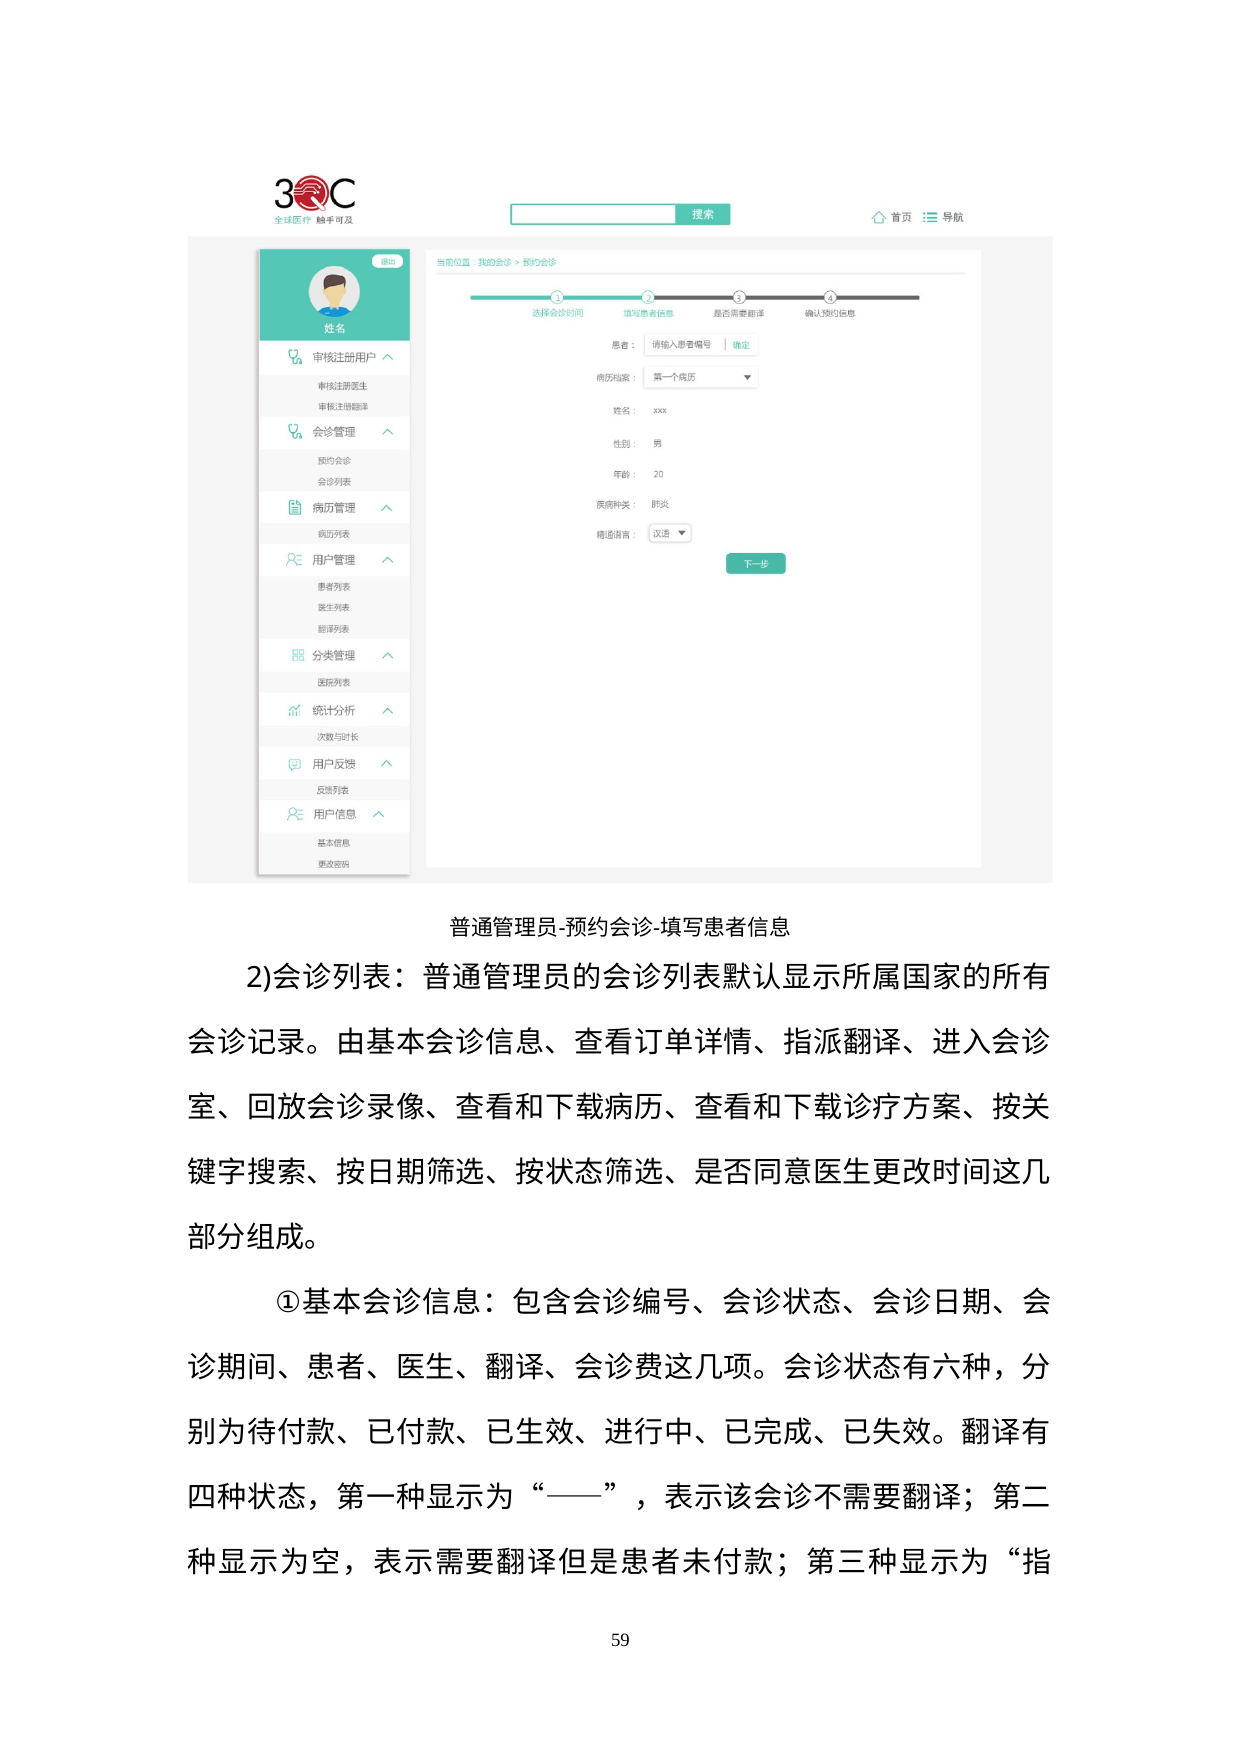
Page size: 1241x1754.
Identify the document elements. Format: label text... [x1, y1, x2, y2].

picture [187, 162, 1053, 883]
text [187, 1267, 1053, 1592]
text 普通管理员-预约会诊-填写患者信息 [187, 909, 1053, 942]
text 2)会诊列表：普通管理员的会诊列表默认显示所属国家的所有会诊记录。由基本会诊信息、查看订单详情、指派翻译、进入会诊室、回放会诊录像、查看和下载病历、查看和下载诊疗方案、按关键字搜索、按日期筛选、按状态筛选、是否同意医生更改时间这几部分组成。 [187, 942, 1053, 1267]
